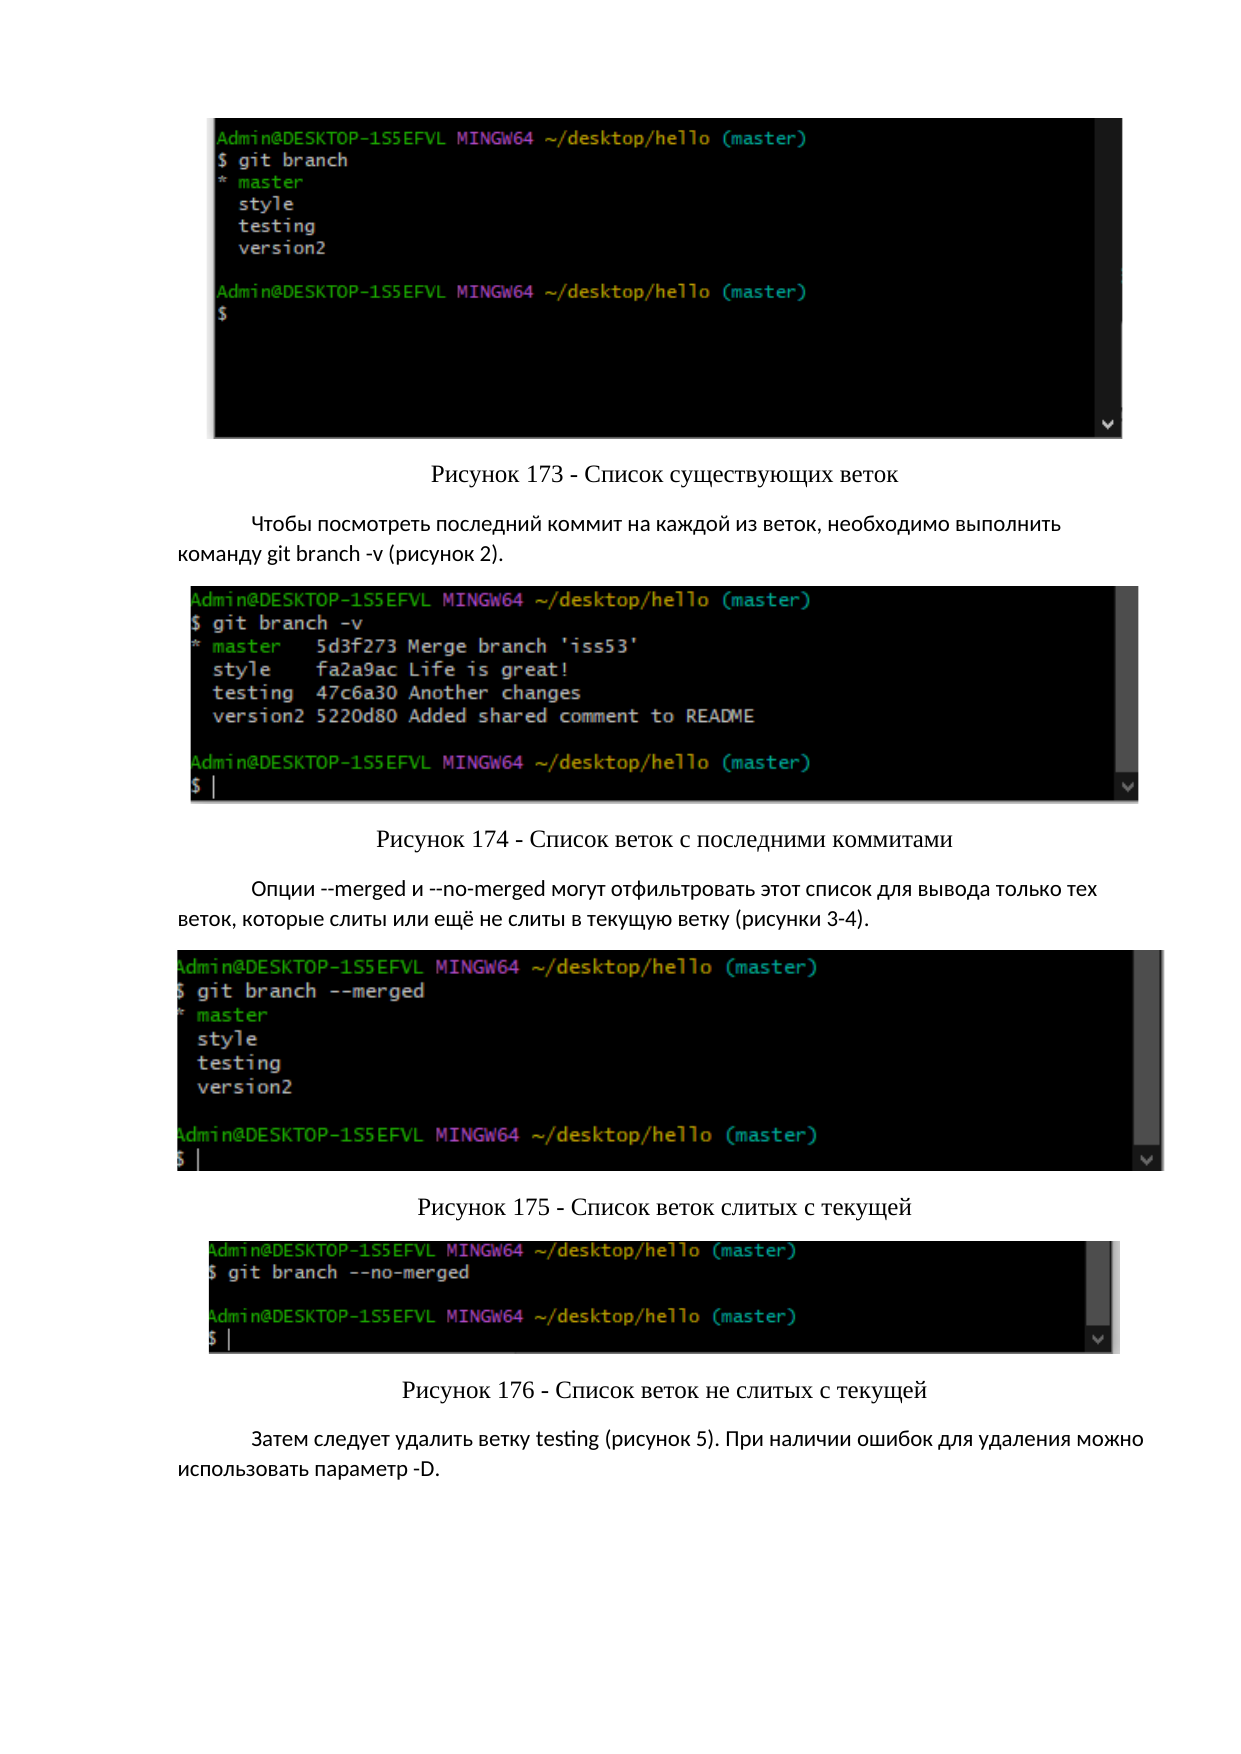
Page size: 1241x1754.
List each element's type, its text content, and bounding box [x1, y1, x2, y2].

text Чтобы посмотреть последний коммит на каждой из веток, необходимо выполнить команду git branch -v (рисунок 2). [177, 509, 1152, 567]
text Затем следует удалить ветку testing (рисунок 5). При наличии ошибок для удаления можно использовать параметр -D. [177, 1424, 1152, 1483]
text Рисунок 175 - Список веток слитых с текущей [177, 1192, 1152, 1221]
text Рисунок 173 - Список существующих веток [177, 459, 1152, 488]
picture [208, 1241, 1120, 1354]
picture [190, 586, 1139, 804]
picture [177, 950, 1165, 1171]
text Рисунок 174 - Список веток с последними коммитами [177, 824, 1152, 853]
text Рисунок 176 - Список веток не слитых с текущей [177, 1375, 1152, 1403]
picture [206, 118, 1123, 439]
text Опции --merged и --no-merged могут отфильтровать этот список для вывода только тех веток, которые слиты или ещё не слиты в текущую ветку (рисунки 3-4). [177, 874, 1152, 932]
